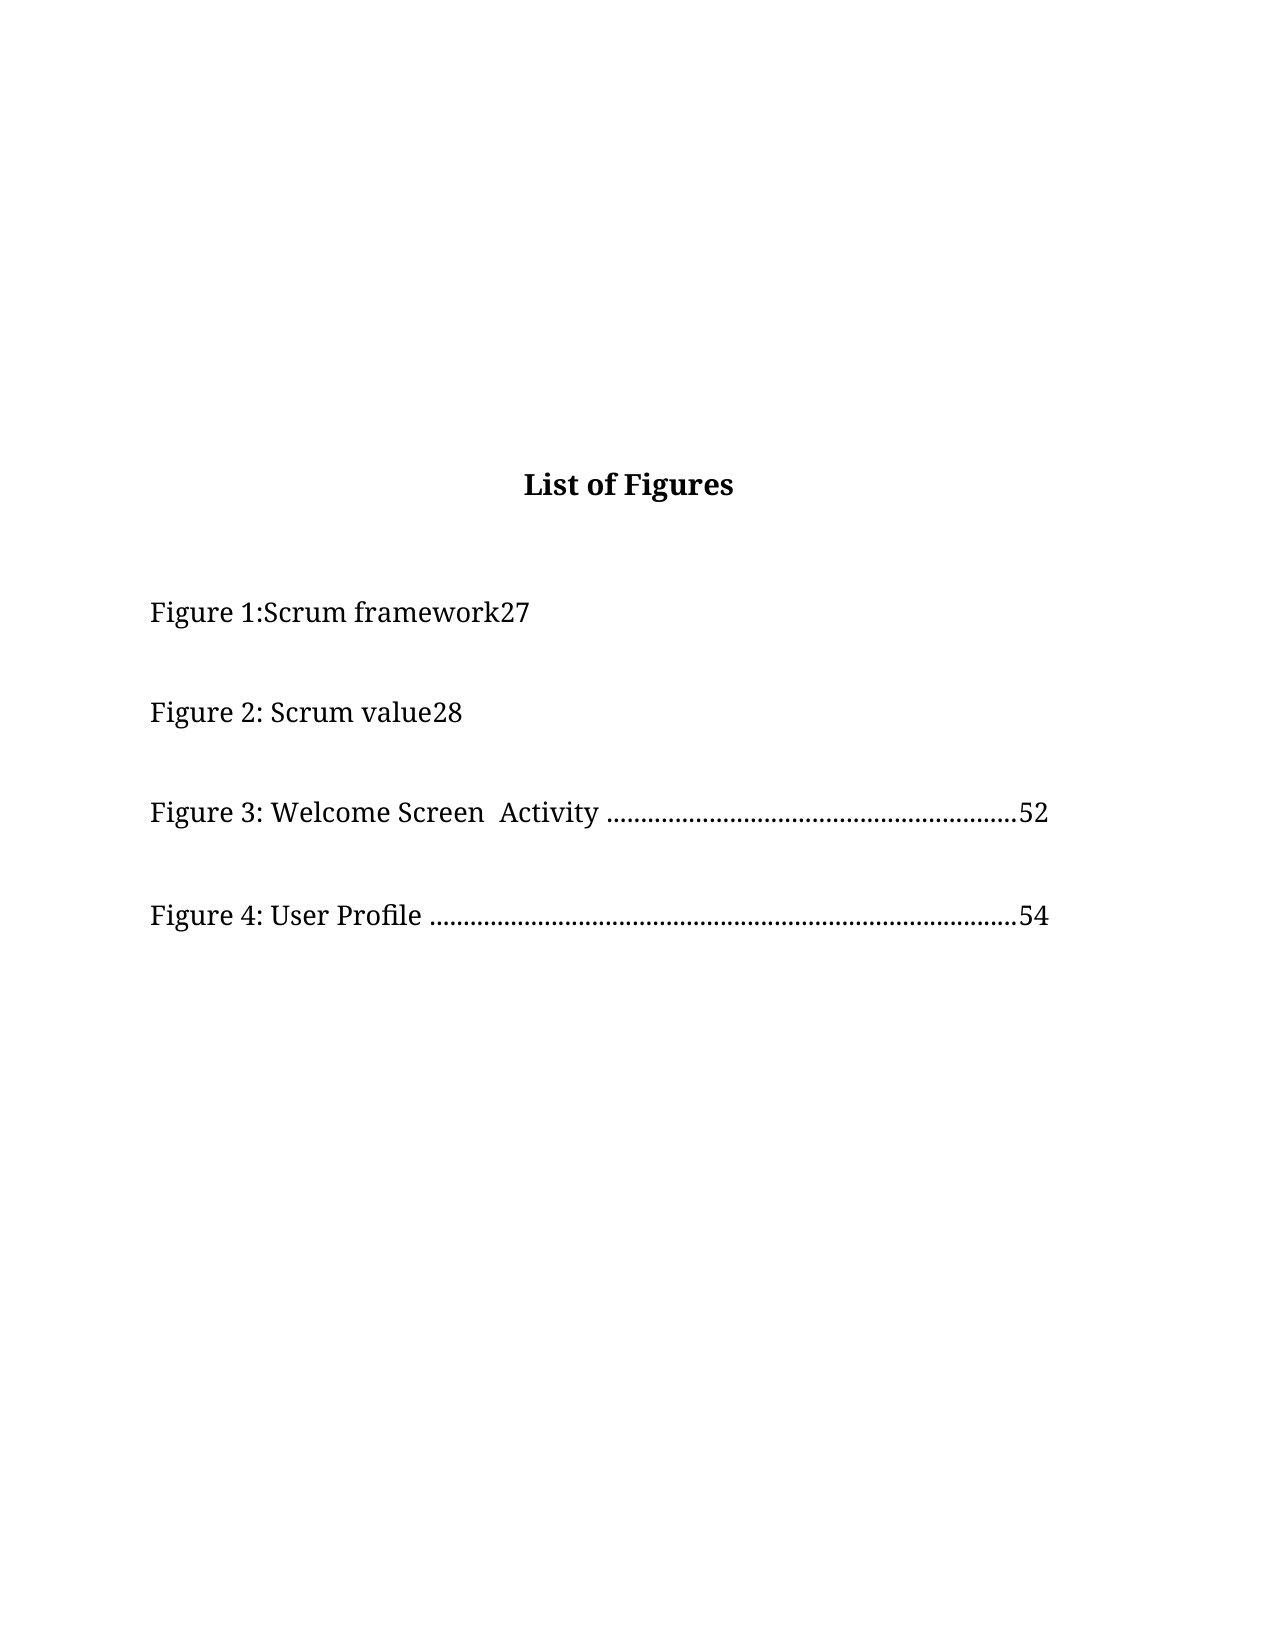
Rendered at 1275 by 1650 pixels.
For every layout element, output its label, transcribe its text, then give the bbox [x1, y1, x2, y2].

text Figure 3: Welcome Screen Activity 52 [150, 794, 1107, 831]
text List of Figures [150, 327, 1107, 504]
text Figure 4: User Profile 54 [150, 897, 1107, 934]
text Figure 1:Scrum framework 27 [150, 594, 1107, 631]
text Figure 2: Scrum value 28 [150, 694, 1107, 731]
